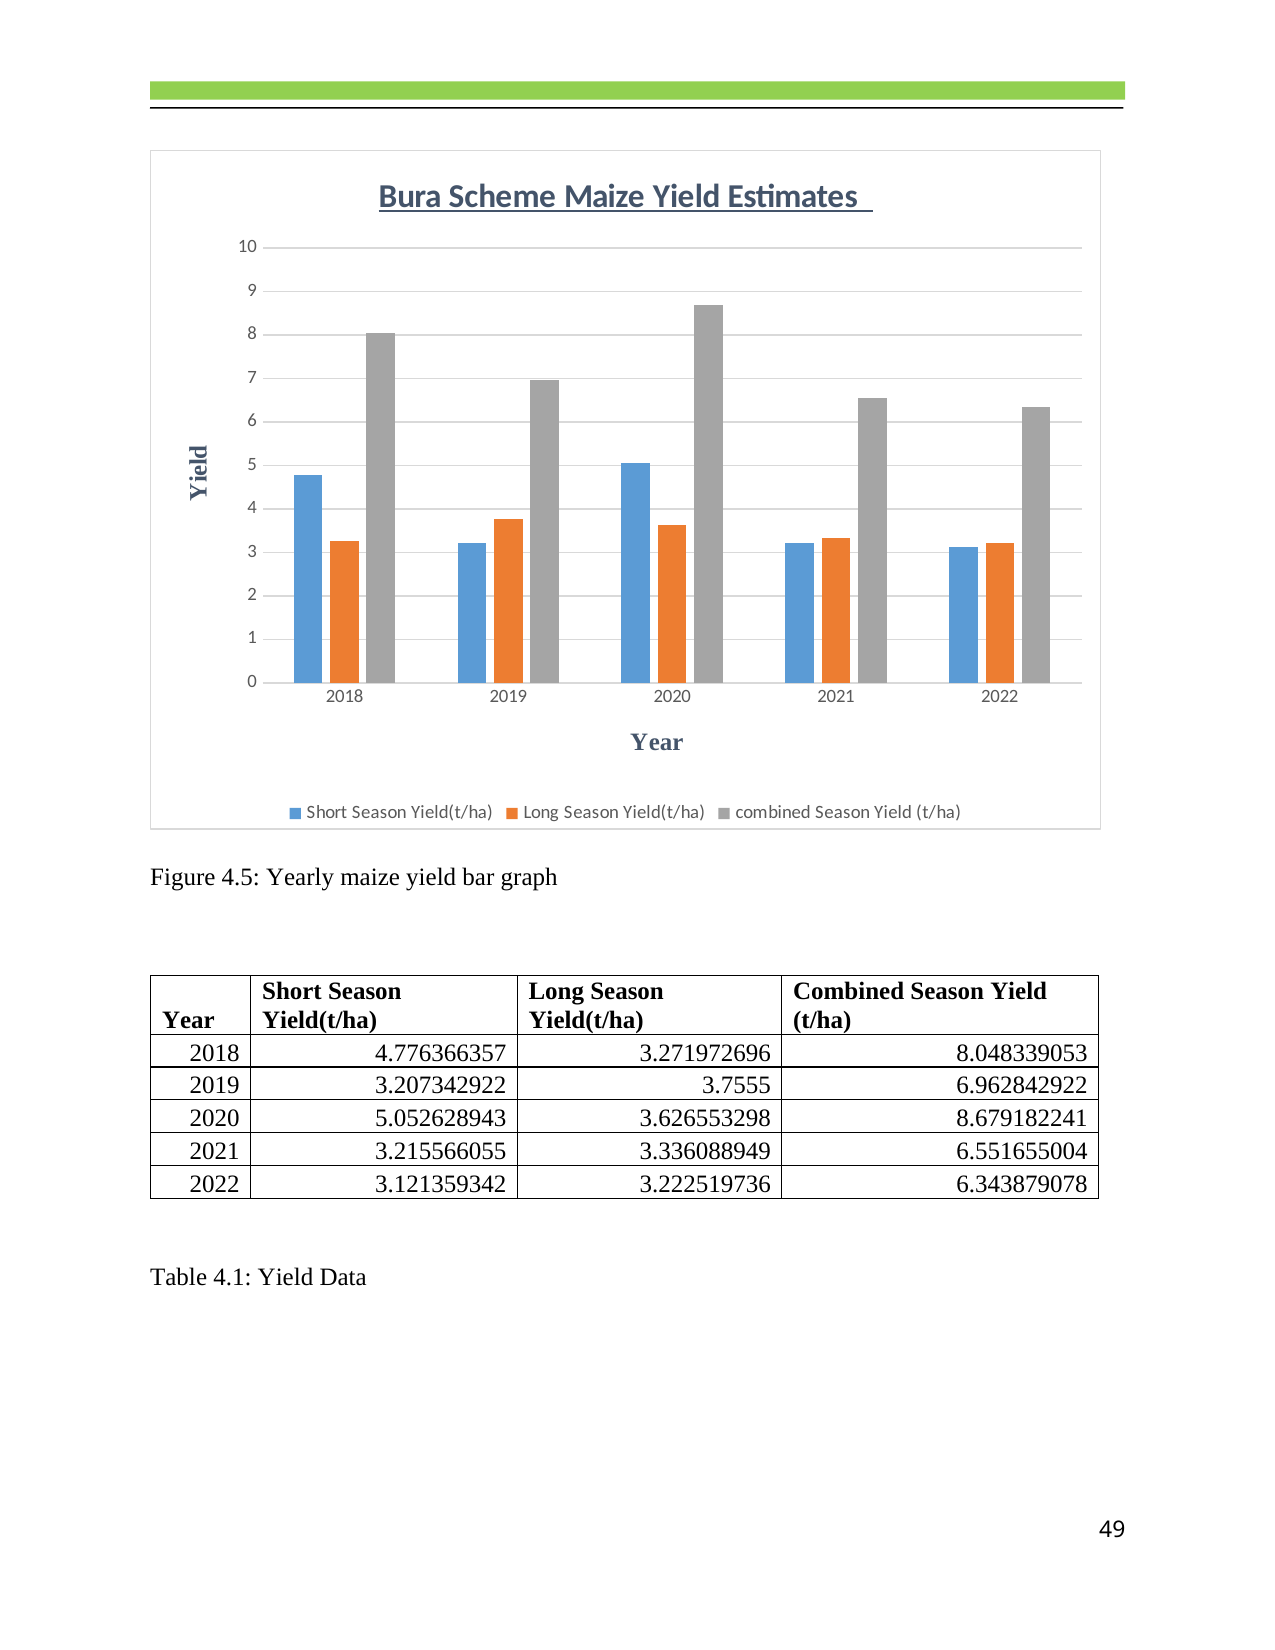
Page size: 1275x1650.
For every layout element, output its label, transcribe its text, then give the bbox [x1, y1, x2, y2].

table_cell 8.679182241 [782, 1100, 1098, 1132]
table_cell 3.271972696 [518, 1035, 781, 1066]
table_cell 2019 [151, 1068, 250, 1099]
table_header Year [151, 976, 250, 1034]
table_cell 3.121359342 [251, 1166, 517, 1198]
table_cell 6.343879078 [782, 1166, 1098, 1198]
text Table 4.1: Yield Data [150, 1262, 1125, 1291]
table_cell 3.215566055 [251, 1133, 517, 1165]
table_cell 8.048339053 [782, 1035, 1098, 1066]
table_cell 2022 [151, 1166, 250, 1198]
table_header Combined Season Yield (t/ha) [782, 976, 1098, 1034]
table_cell 3.336088949 [518, 1133, 781, 1165]
table_cell 2021 [151, 1133, 250, 1165]
table_cell 5.052628943 [251, 1100, 517, 1132]
table_cell 3.222519736 [518, 1166, 781, 1198]
table_header Short Season Yield(t/ha) [251, 976, 517, 1034]
table_cell 6.962842922 [782, 1068, 1098, 1099]
table_cell 6.551655004 [782, 1133, 1098, 1165]
table_cell 3.207342922 [251, 1068, 517, 1099]
text Figure 4.5: Yearly maize yield bar graph [150, 862, 1125, 891]
table_cell 2018 [151, 1035, 250, 1066]
table_cell 4.776366357 [251, 1035, 517, 1066]
table_cell 3.7555 [518, 1068, 781, 1099]
table_header Long Season Yield(t/ha) [518, 976, 781, 1034]
table_cell 3.626553298 [518, 1100, 781, 1132]
table_cell 2020 [151, 1100, 250, 1132]
